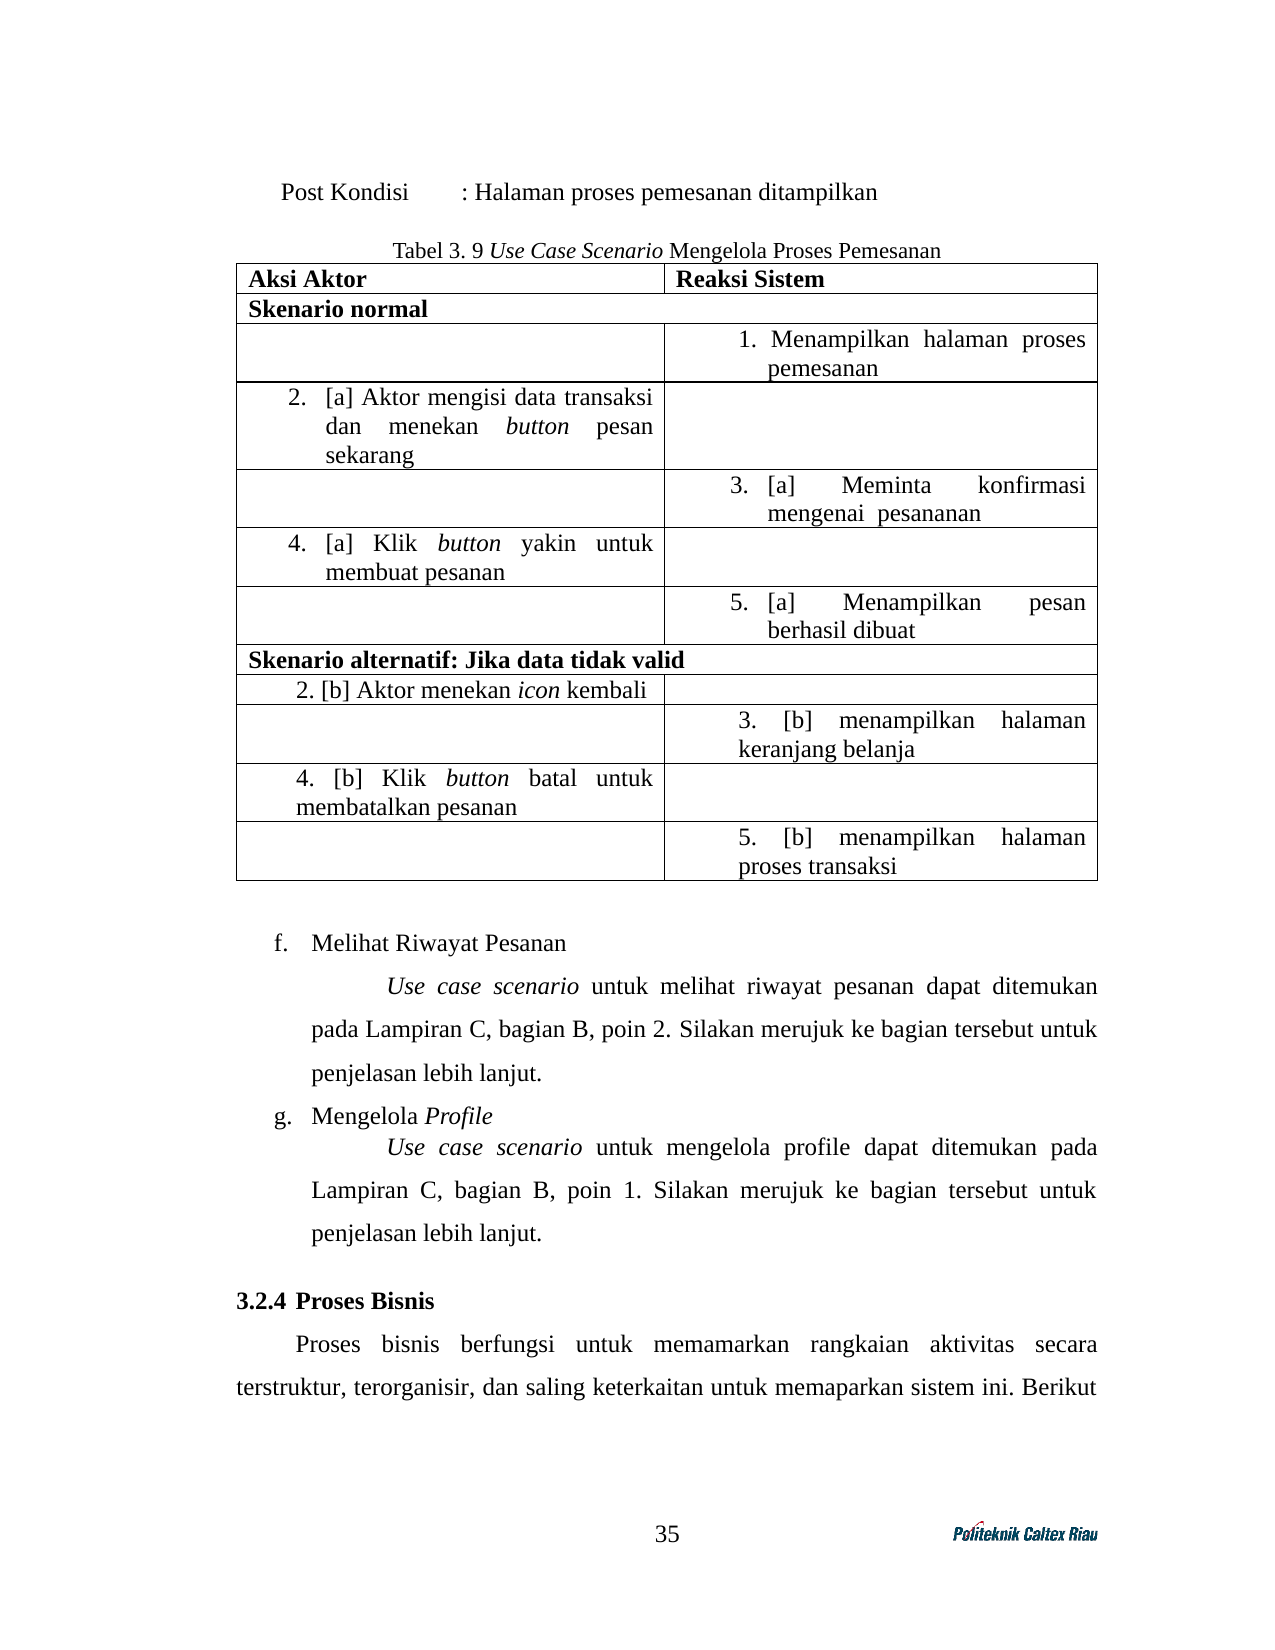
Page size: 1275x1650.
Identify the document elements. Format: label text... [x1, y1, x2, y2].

text Tabel 3. 9 Use Case Scenario Mengelola Proses Pemesanan [236, 237, 1098, 263]
table_cell [237, 470, 664, 527]
table_cell [665, 675, 1097, 704]
table_cell [a] Klik button yakin untuk membuat pesanan [237, 528, 664, 586]
list Melihat Riwayat Pesanan [274, 928, 1098, 957]
table_cell [665, 383, 1097, 469]
table_cell [a] Menampilkan pesan berhasil dibuat [665, 587, 1097, 644]
table_cell [237, 822, 664, 879]
list Use case scenario untuk melihat riwayat pesanan dapat ditemukan pada Lampiran C, bagian B, poin 2. Silakan merujuk ke bagian tersebut untuk penjelasan lebih lanjut. [311, 971, 1098, 1086]
table_cell 5. [b] menampilkan halaman proses transaksi [665, 822, 1097, 879]
list Mengelola Profile [274, 1101, 1098, 1129]
table_header Reaksi Sistem [665, 264, 1097, 293]
table_cell [a] Aktor mengisi data transaksi dan menekan button pesan sekarang [237, 383, 664, 469]
table_cell [237, 705, 664, 762]
table_cell 3. [b] menampilkan halaman keranjang belanja [665, 705, 1097, 762]
subtitle Proses Bisnis [236, 1286, 1098, 1315]
list Use case scenario untuk mengelola profile dapat ditemukan pada Lampiran C, bagian B, poin 1. Silakan merujuk ke bagian tersebut untuk penjelasan lebih lanjut. [311, 1132, 1098, 1247]
text Post Kondisi : Halaman proses pemesanan ditampilkan [281, 177, 1098, 206]
table_cell [665, 528, 1097, 586]
table_cell [237, 324, 664, 381]
table_cell 1. Menampilkan halaman proses pemesanan [665, 324, 1097, 381]
table_cell 2. [b] Aktor menekan icon kembali [237, 675, 664, 704]
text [236, 1329, 1098, 1401]
table_cell 4. [b] Klik button batal untuk membatalkan pesanan [237, 764, 664, 821]
table_cell [a] Meminta konfirmasi mengenai pesananan [665, 470, 1097, 527]
table_cell [237, 587, 664, 644]
table_cell Skenario alternatif: Jika data tidak valid [237, 645, 1097, 674]
picture [951, 1521, 1098, 1543]
table_header Aksi Aktor [237, 264, 664, 293]
table_cell [665, 764, 1097, 821]
table_cell Skenario normal [237, 294, 1097, 323]
